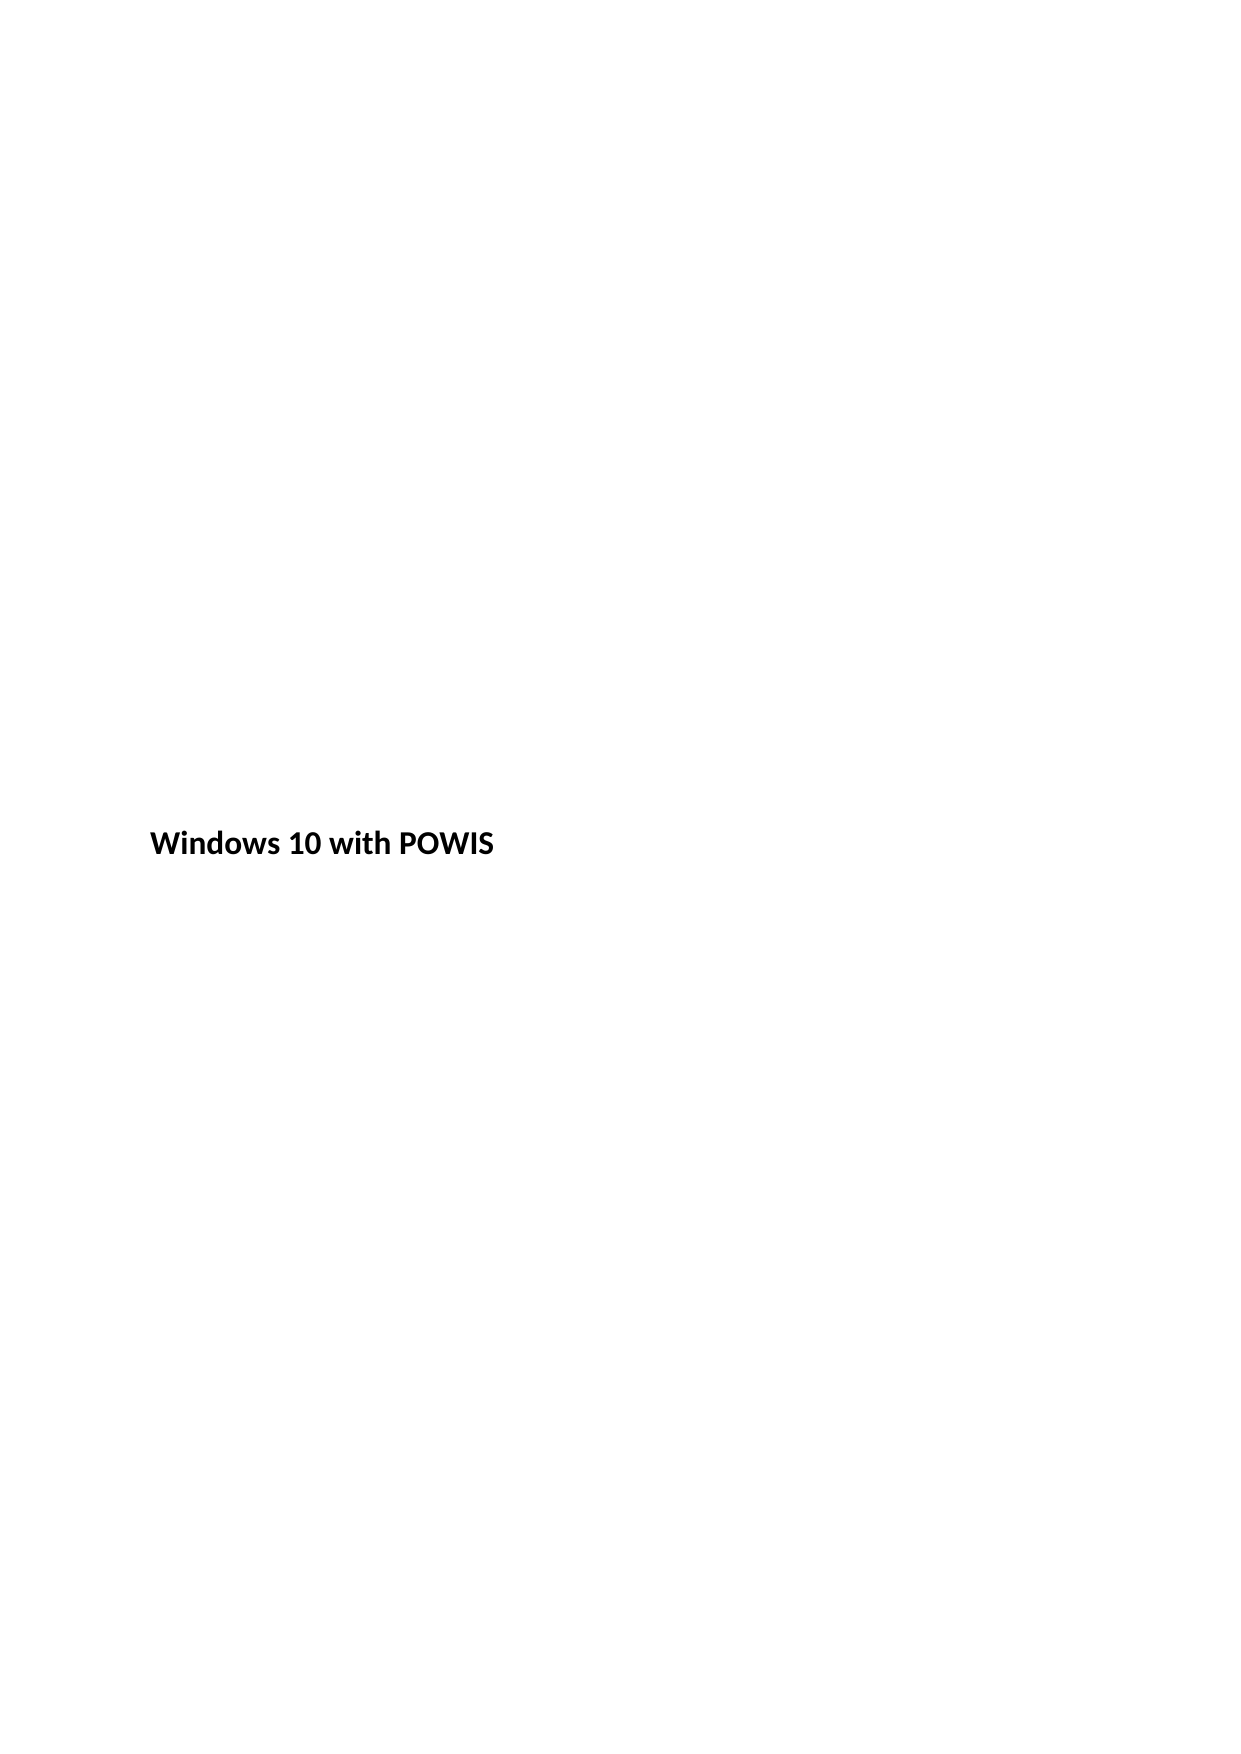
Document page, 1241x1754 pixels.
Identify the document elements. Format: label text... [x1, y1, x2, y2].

list Windows 10 with POWIS [150, 822, 1165, 863]
